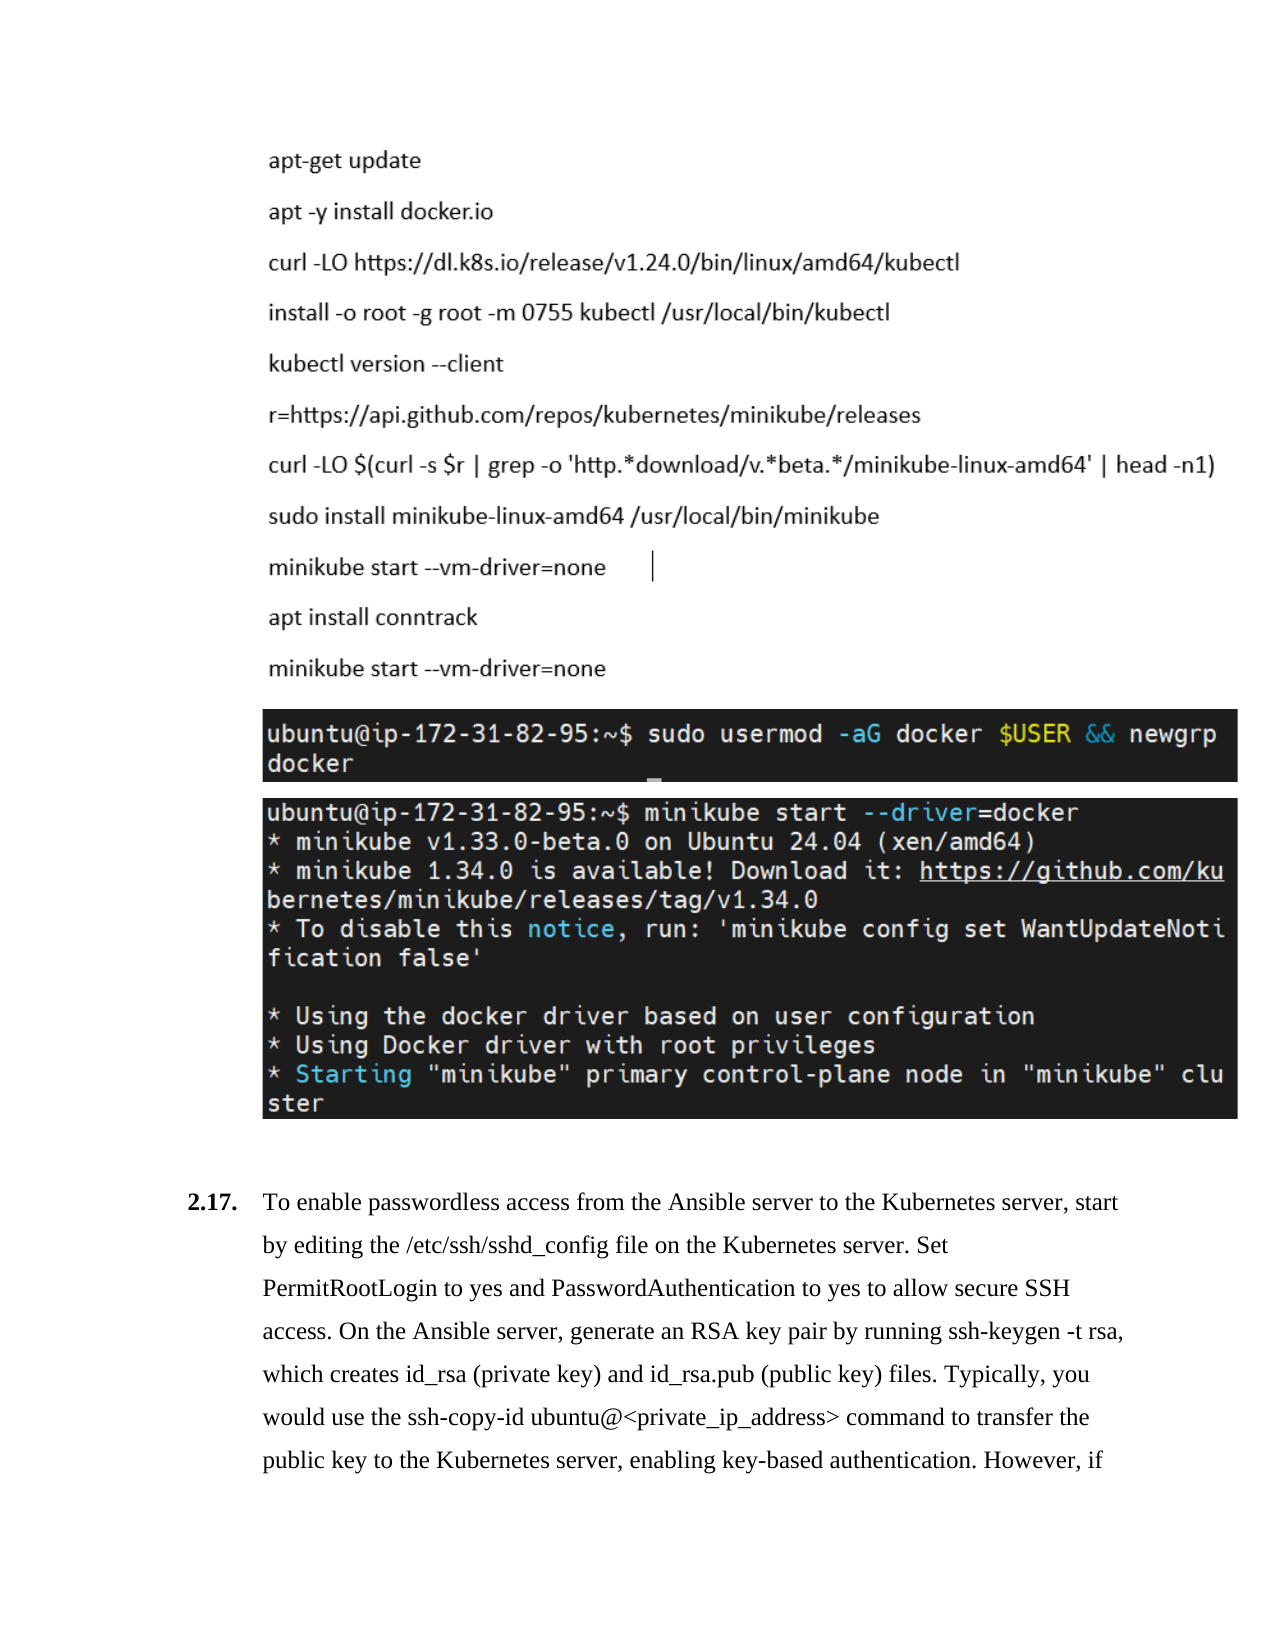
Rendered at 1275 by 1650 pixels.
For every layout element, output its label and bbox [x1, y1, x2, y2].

picture [262, 150, 1238, 693]
picture [262, 798, 1238, 1119]
picture [262, 709, 1238, 782]
list [187, 1187, 1125, 1474]
